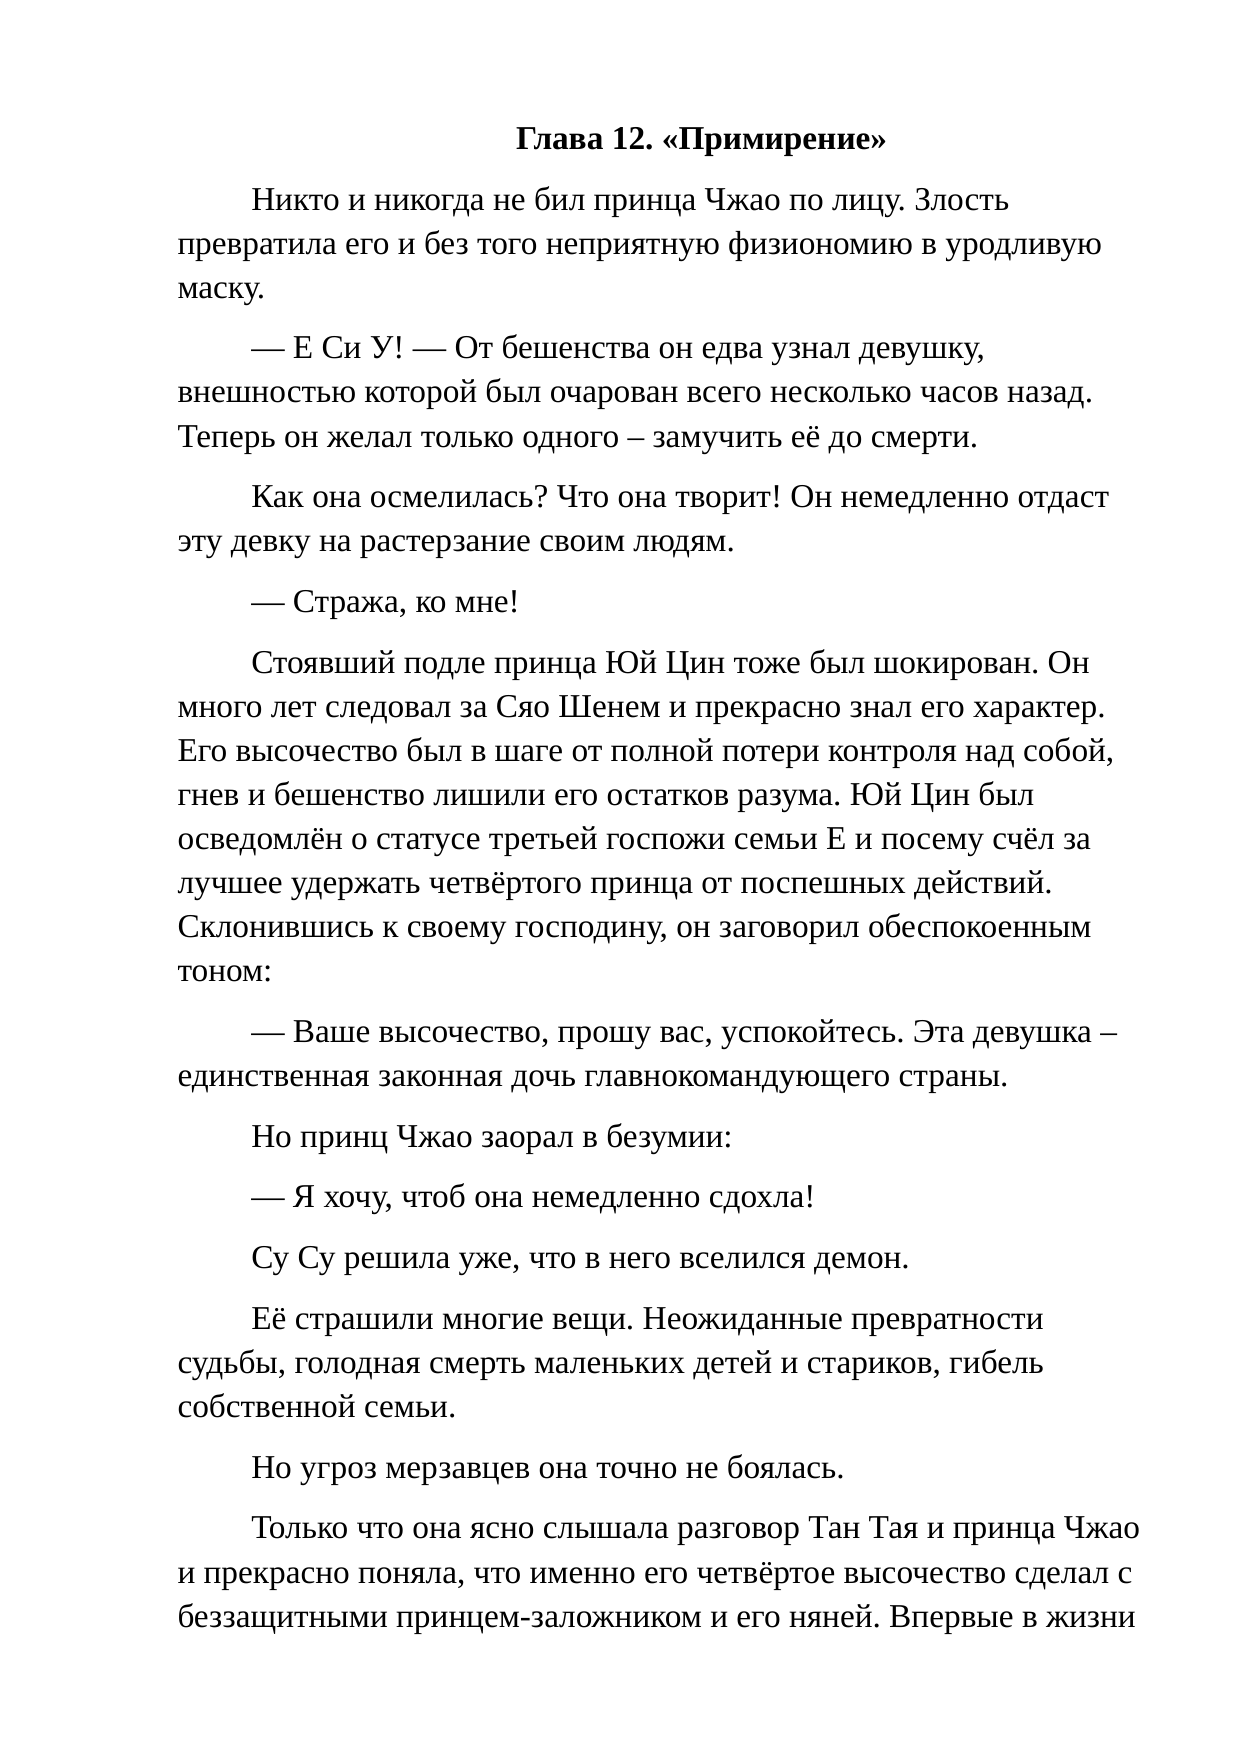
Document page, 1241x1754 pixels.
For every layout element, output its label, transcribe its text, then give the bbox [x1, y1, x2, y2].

text Но угроз мерзавцев она точно не боялась. [177, 1447, 1152, 1485]
text Никто и никогда не бил принца Чжао по лицу. Злость превратила его и без того неприятную физиономию в уродливую маску. [177, 179, 1152, 305]
text Су Су решила уже, что в него вселился демон. [177, 1237, 1152, 1276]
text Как она осмелилась? Что она творит! Он немедленно отдаст эту девку на растерзание своим людям. [177, 477, 1152, 559]
text — Е Си У! — От бешенства он едва узнал девушку, внешностью которой был очарован всего несколько часов назад. Теперь он желал только одного – замучить её до смерти. [177, 328, 1152, 454]
text Но принц Чжао заорал в безумии: [177, 1116, 1152, 1154]
text — Ваше высочество, прошу вас, успокойтесь. Эта девушка – единственная законная дочь главнокомандующего страны. [177, 1011, 1152, 1094]
text — Стража, ко мне! [177, 581, 1152, 620]
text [177, 1508, 1152, 1634]
text Её страшили многие вещи. Неожиданные превратности судьбы, голодная смерть маленьких детей и стариков, гибель собственной семьи. [177, 1298, 1152, 1425]
text Стоявший подле принца Юй Цин тоже был шокирован. Он много лет следовал за Сяо Шенем и прекрасно знал его характер. Его высочество был в шаге от полной потери контроля над собой, гнев и бешенство лишили его остатков разума. Юй Цин был осведомлён о статусе третьей госпожи семьи Е и посему счёл за лучшее удержать четвёртого принца от поспешных действий. Склонившись к своему господину, он заговорил обеспокоенным тоном: [177, 642, 1152, 989]
text — Я хочу, чтоб она немедленно сдохла! [177, 1177, 1152, 1215]
subtitle Глава 12. «Примирение» [177, 118, 1152, 156]
